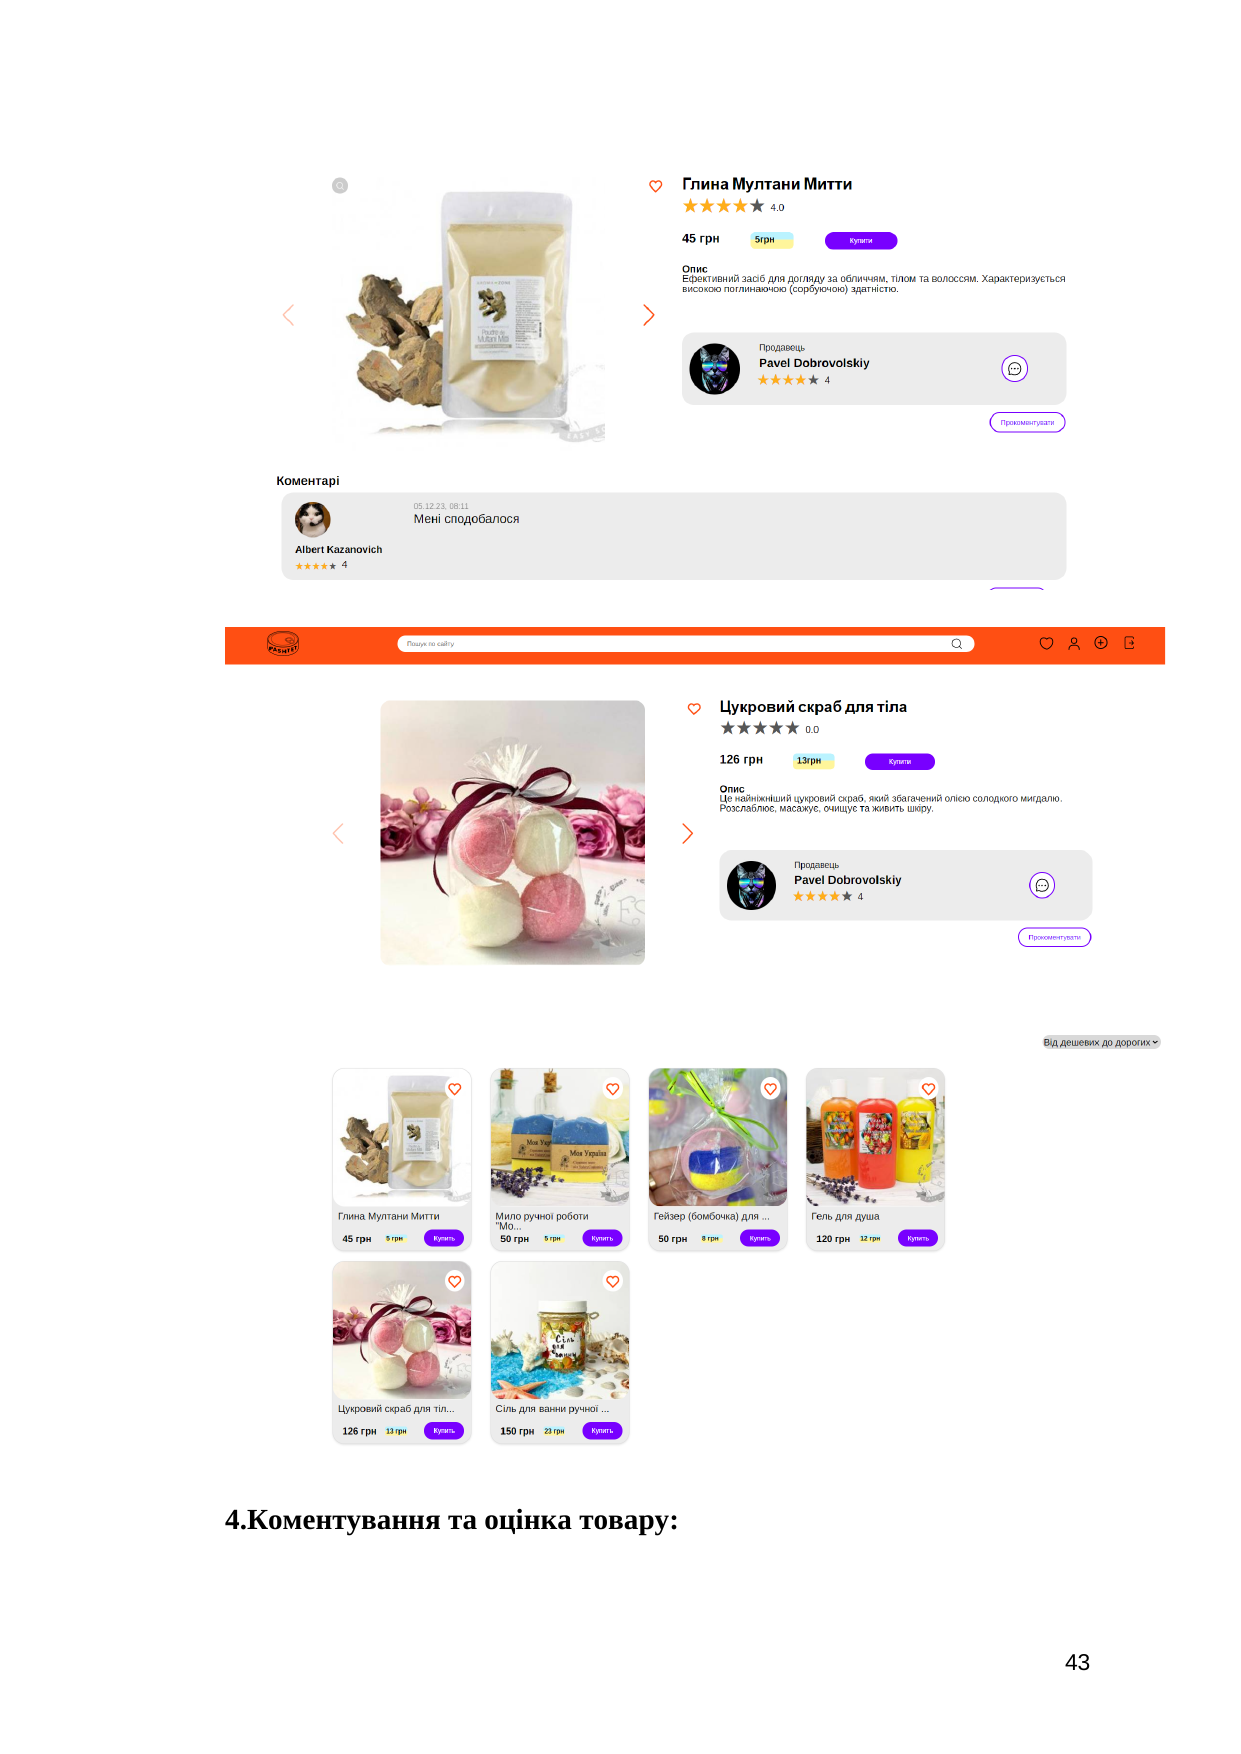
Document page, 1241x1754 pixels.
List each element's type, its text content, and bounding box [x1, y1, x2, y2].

text 4.Коментування та оцінка товару: [225, 1502, 1090, 1535]
picture [225, 1024, 1166, 1464]
picture [225, 627, 1166, 986]
picture [225, 150, 1166, 590]
